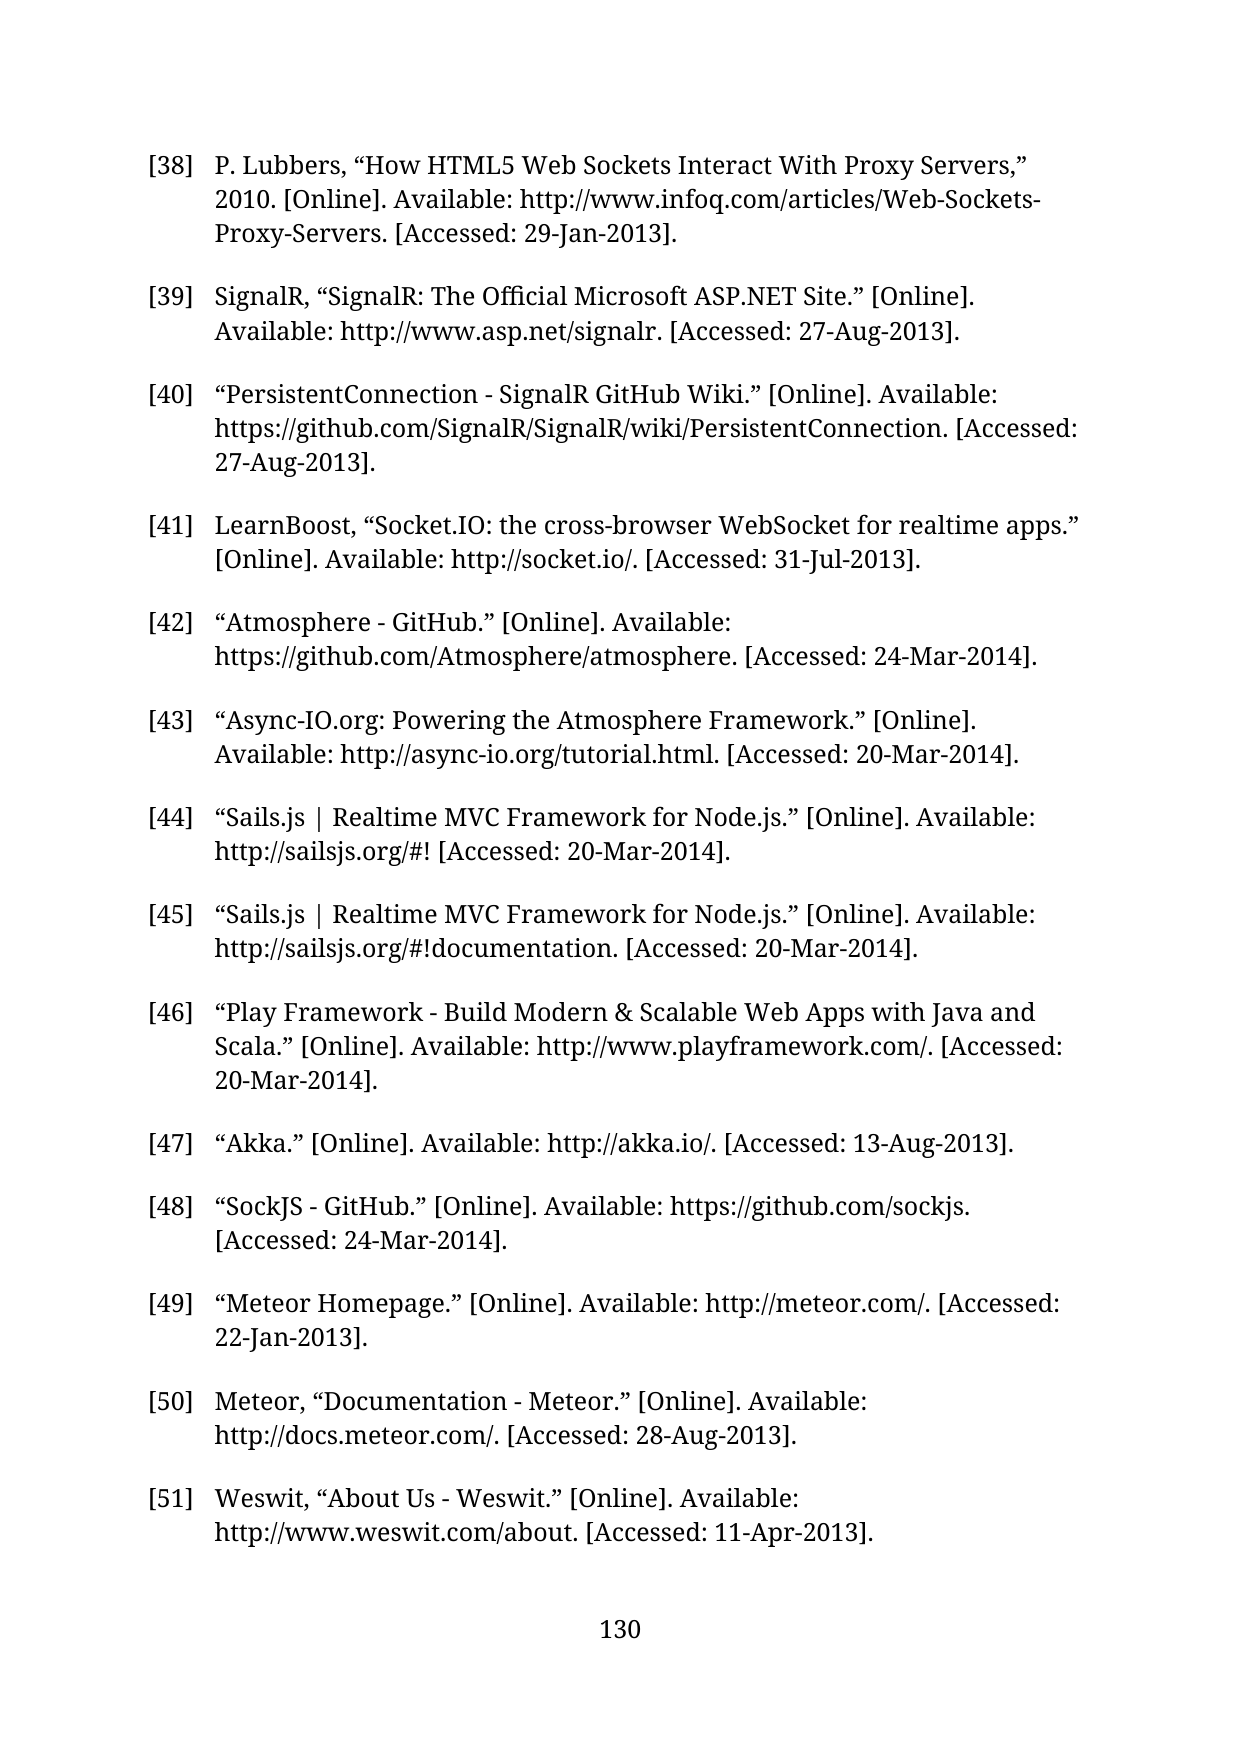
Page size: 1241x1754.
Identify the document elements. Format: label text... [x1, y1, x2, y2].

text [38] P. Lubbers, “How HTML5 Web Sockets Interact With Proxy Servers,” 2010. [Online]. Available: http://www.infoq.com/articles/Web-Sockets-Proxy-Servers. [Accessed: 29-Jan-2013]. [148, 148, 1092, 250]
text [50] Meteor, “Documentation - Meteor.” [Online]. Available: http://docs.meteor.com/. [Accessed: 28-Aug-2013]. [148, 1383, 1092, 1451]
text [44] “Sails.js | Realtime MVC Framework for Node.js.” [Online]. Available: http://sailsjs.org/#! [Accessed: 20-Mar-2014]. [148, 799, 1092, 868]
text [45] “Sails.js | Realtime MVC Framework for Node.js.” [Online]. Available: http://sailsjs.org/#!documentation. [Accessed: 20-Mar-2014]. [148, 897, 1092, 965]
text [41] LearnBoost, “Socket.IO: the cross-browser WebSocket for realtime apps.” [Online]. Available: http://socket.io/. [Accessed: 31-Jul-2013]. [148, 508, 1092, 576]
text [46] “Play Framework - Build Modern & Scalable Web Apps with Java and Scala.” [Online]. Available: http://www.playframework.com/. [Accessed: 20-Mar-2014]. [148, 994, 1092, 1096]
text [43] “Async-IO.org: Powering the Atmosphere Framework.” [Online]. Available: http://async-io.org/tutorial.html. [Accessed: 20-Mar-2014]. [148, 702, 1092, 770]
text [48] “SockJS - GitHub.” [Online]. Available: https://github.com/sockjs. [Accessed: 24-Mar-2014]. [148, 1189, 1092, 1257]
text [42] “Atmosphere - GitHub.” [Online]. Available: https://github.com/Atmosphere/atmosphere. [Accessed: 24-Mar-2014]. [148, 605, 1092, 673]
text [39] SignalR, “SignalR: The Official Microsoft ASP.NET Site.” [Online]. Available: http://www.asp.net/signalr. [Accessed: 27-Aug-2013]. [148, 279, 1092, 347]
text [47] “Akka.” [Online]. Available: http://akka.io/. [Accessed: 13-Aug-2013]. [148, 1126, 1092, 1159]
text [49] “Meteor Homepage.” [Online]. Available: http://meteor.com/. [Accessed: 22-Jan-2013]. [148, 1286, 1092, 1354]
text [51] Weswit, “About Us - Weswit.” [Online]. Available: http://www.weswit.com/about. [Accessed: 11-Apr-2013]. [148, 1481, 1092, 1549]
text [40] “PersistentConnection - SignalR GitHub Wiki.” [Online]. Available: https://github.com/SignalR/SignalR/wiki/PersistentConnection. [Accessed: 27-Aug-2013]. [148, 376, 1092, 478]
